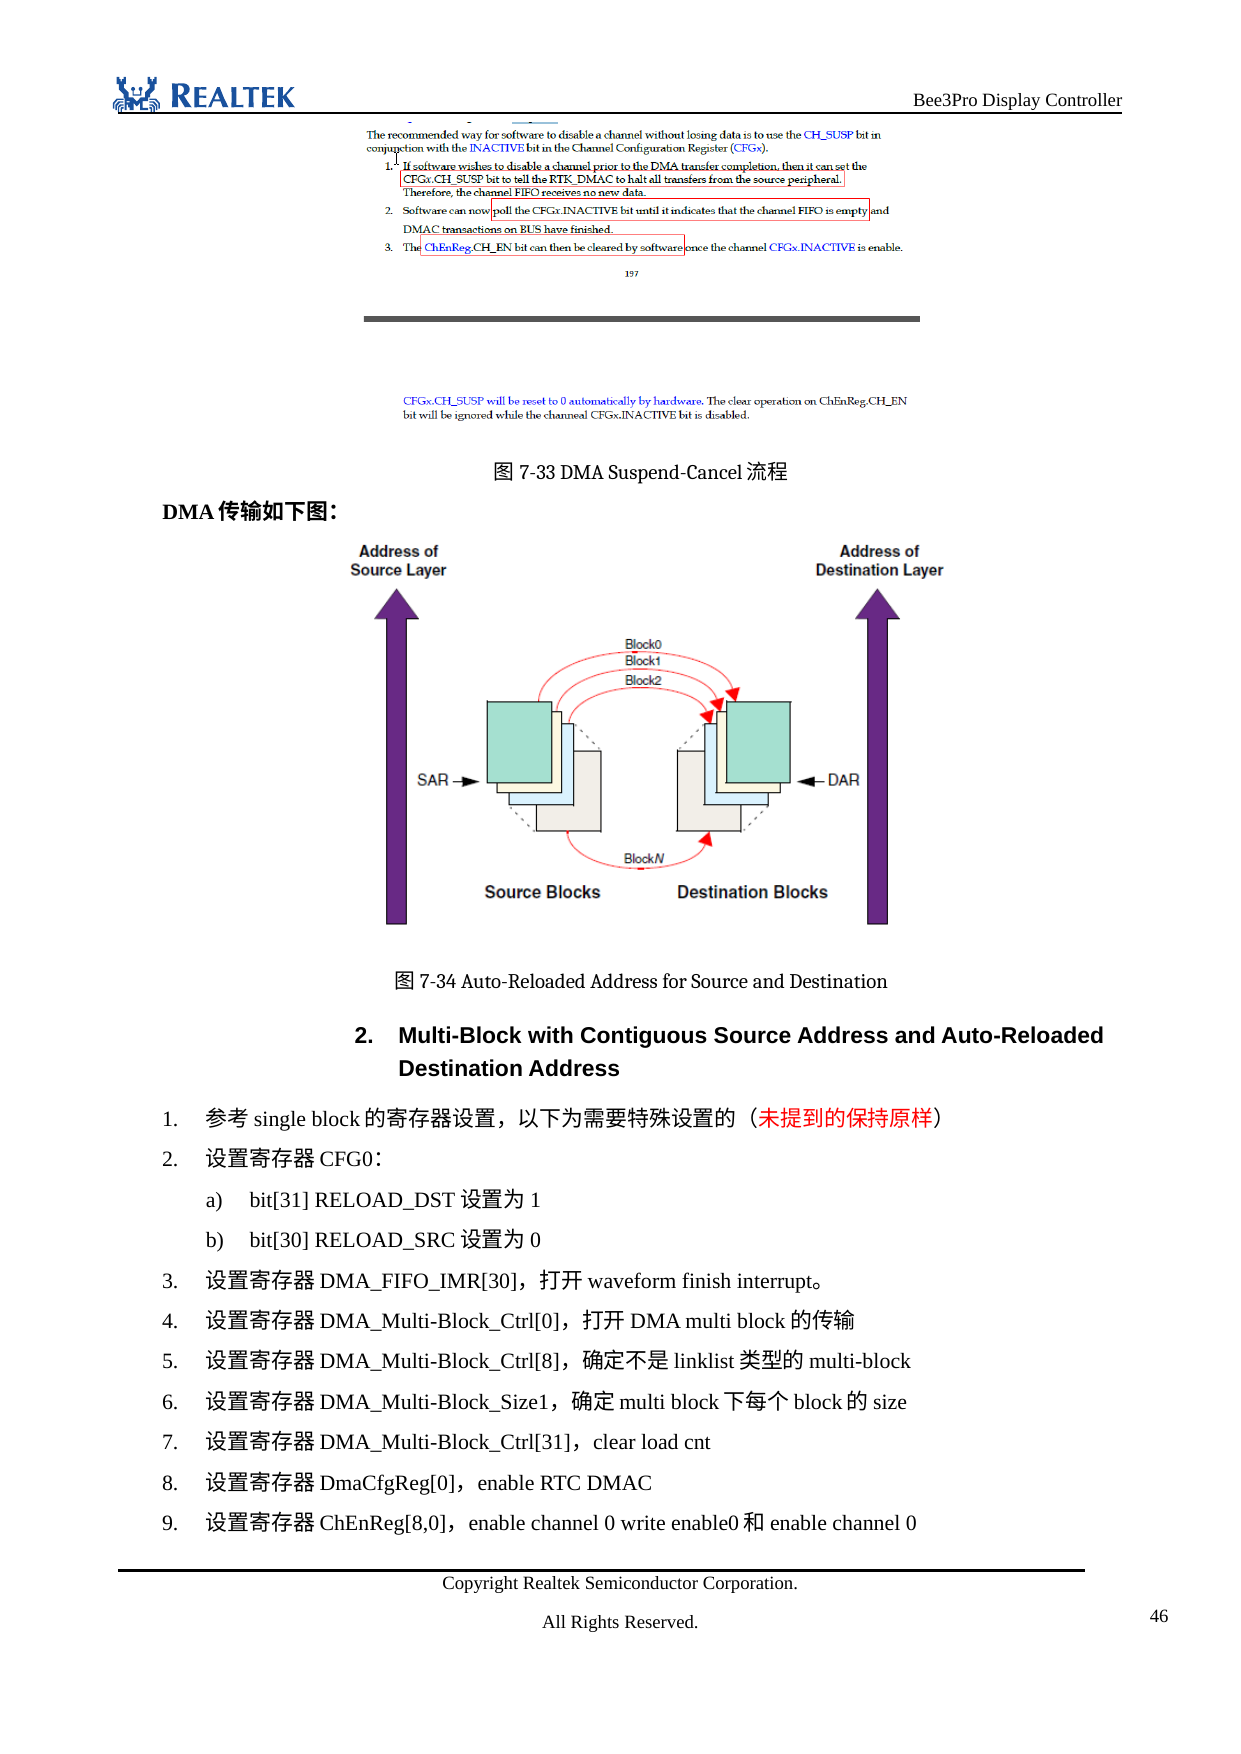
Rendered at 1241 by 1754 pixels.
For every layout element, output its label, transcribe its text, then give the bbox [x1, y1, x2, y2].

list 设置寄存器DMA_Multi-Block_Size1，确定multi block下每个block的size [162, 1383, 1122, 1416]
list 设置寄存器CFG0： [162, 1141, 1122, 1173]
list 参考single block的寄存器设置，以下为需要特殊设置的（未提到的保持原样） [162, 1101, 1122, 1133]
list 设置寄存器DMA_FIFO_IMR[30]，打开waveform finish interrupt。 [162, 1262, 1122, 1295]
picture [363, 122, 920, 421]
list bit[31] RELOAD_DST设置为1 [206, 1181, 1122, 1214]
picture [314, 534, 970, 953]
subtitle Multi-Block with Contiguous Source Address and Auto-Reloaded Destination Address [354, 1019, 1122, 1084]
list 设置寄存器DMA_Multi-Block_Ctrl[0]，打开DMA multi block的传输 [162, 1303, 1122, 1335]
list 设置寄存器ChEnReg[8,0]，enable channel 0 write enable0和enable channel 0 [162, 1505, 1122, 1537]
list 设置寄存器DMA_Multi-Block_Ctrl[8]，确定不是linklist类型的multi-block [162, 1343, 1122, 1376]
list 设置寄存器DMA_Multi-Block_Ctrl[31]，clear load cnt [162, 1424, 1122, 1456]
list 设置寄存器DmaCfgReg[0]，enable RTC DMAC [162, 1464, 1122, 1497]
text DMA传输如下图： [118, 494, 1122, 526]
list bit[30] RELOAD_SRC设置为0 [206, 1222, 1122, 1254]
